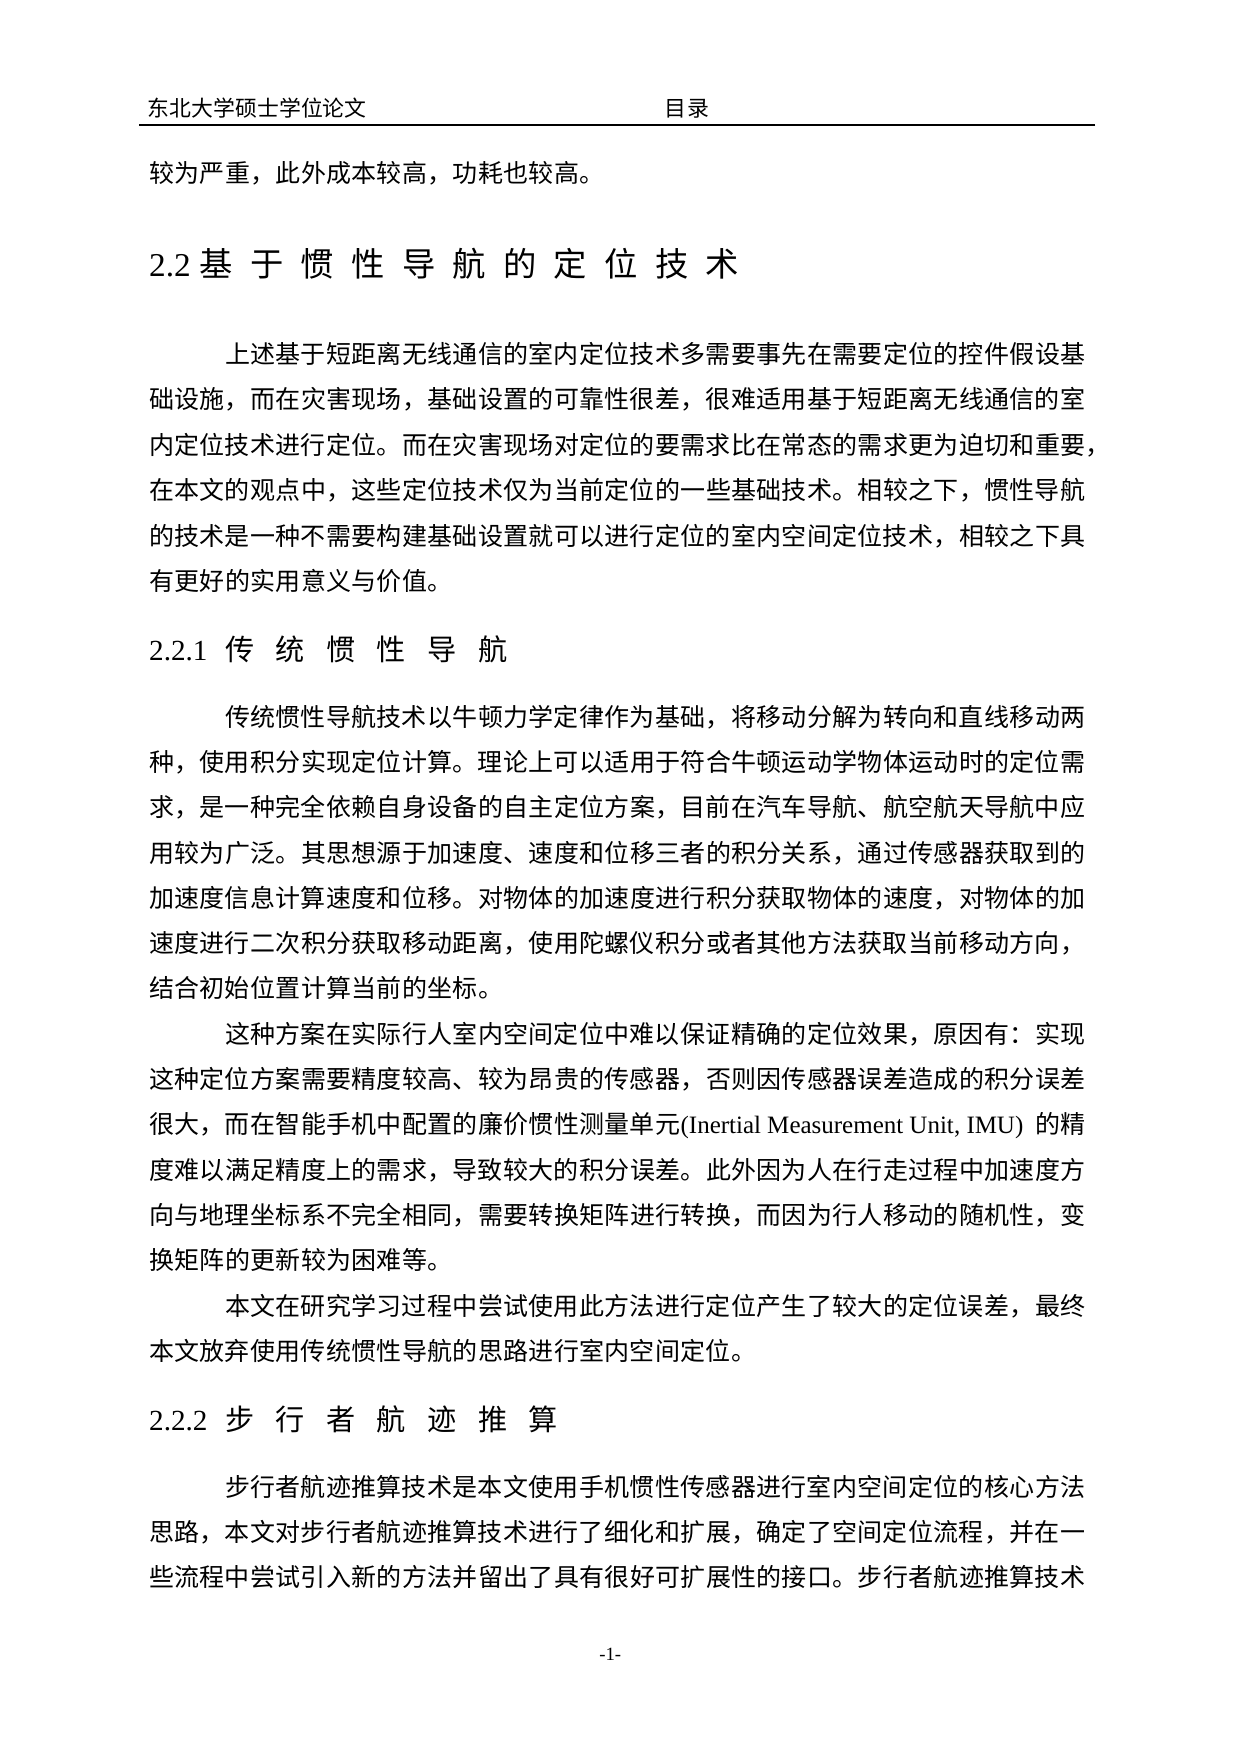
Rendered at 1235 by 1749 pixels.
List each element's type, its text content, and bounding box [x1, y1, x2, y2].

text 本文在研究学习过程中尝试使用此方法进行定位产生了较大的定位误差，最终本文放弃使用传统惯性导航的思路进行室内空间定位。 [149, 1282, 1085, 1372]
subtitle 基于惯性导航的定位技术 [149, 217, 1085, 308]
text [149, 149, 1085, 194]
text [149, 1463, 1085, 1599]
subtitle 步行者航迹推算 [143, 1395, 1085, 1440]
text 上述基于短距离无线通信的室内定位技术多需要事先在需要定位的控件假设基础设施，而在灾害现场，基础设置的可靠性很差，很难适用基于短距离无线通信的室内定位技术进行定位。而在灾害现场对定位的要需求比在常态的需求更为迫切和重要，在本文的观点中，这些定位技术仅为当前定位的一些基础技术。相较之下，惯性导航的技术是一种不需要构建基础设置就可以进行定位的室内空间定位技术，相较之下具有更好的实用意义与价值。 [149, 330, 1085, 602]
text 这种方案在实际行人室内空间定位中难以保证精确的定位效果，原因有：实现这种定位方案需要精度较高、较为昂贵的传感器，否则因传感器误差造成的积分误差很大，而在智能手机中配置的廉价惯性测量单元(Inertial Measurement Unit, IMU)的精度难以满足精度上的需求，导致较大的积分误差。此外因为人在行走过程中加速度方向与地理坐标系不完全相同，需要转换矩阵进行转换，而因为行人移动的随机性，变换矩阵的更新较为困难等。 [149, 1010, 1085, 1282]
text 传统惯性导航技术以牛顿力学定律作为基础，将移动分解为转向和直线移动两种，使用积分实现定位计算。理论上可以适用于符合牛顿运动学物体运动时的定位需求，是一种完全依赖自身设备的自主定位方案，目前在汽车导航、航空航天导航中应用较为广泛。其思想源于加速度、速度和位移三者的积分关系，通过传感器获取到的加速度信息计算速度和位移。对物体的加速度进行积分获取物体的速度，对物体的加速度进行二次积分获取移动距离，使用陀螺仪积分或者其他方法获取当前移动方向，结合初始位置计算当前的坐标。 [149, 693, 1085, 1010]
subtitle 传统惯性导航 [143, 625, 1085, 670]
